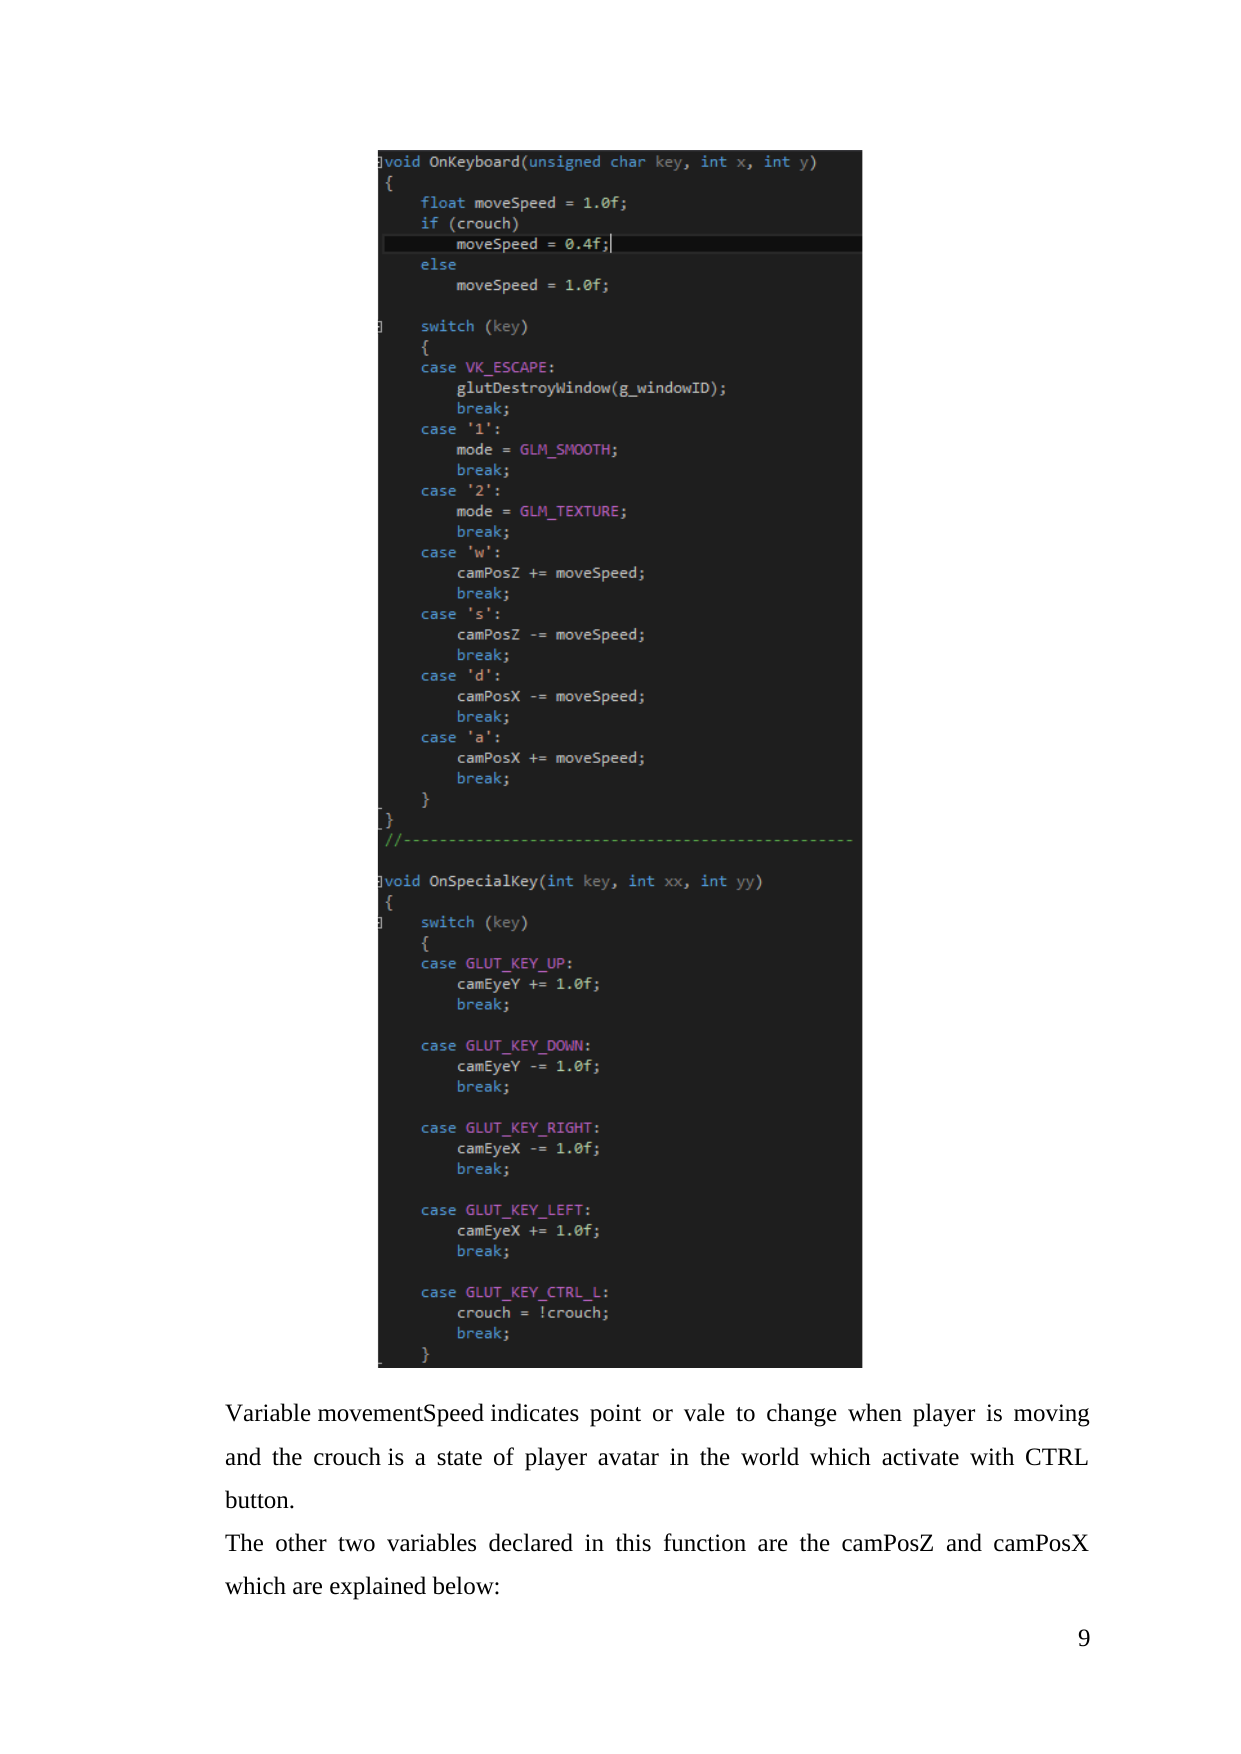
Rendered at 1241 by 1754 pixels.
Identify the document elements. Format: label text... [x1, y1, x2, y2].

text Variable movementSpeed indicates point or vale to change when player is moving and the crouch is a state of player avatar in the world which activate with CTRL button. [225, 1398, 1090, 1513]
text The other two variables declared in this function are the camPosZ and camPosX which are explained below: [225, 1528, 1090, 1600]
picture [377, 150, 863, 1368]
